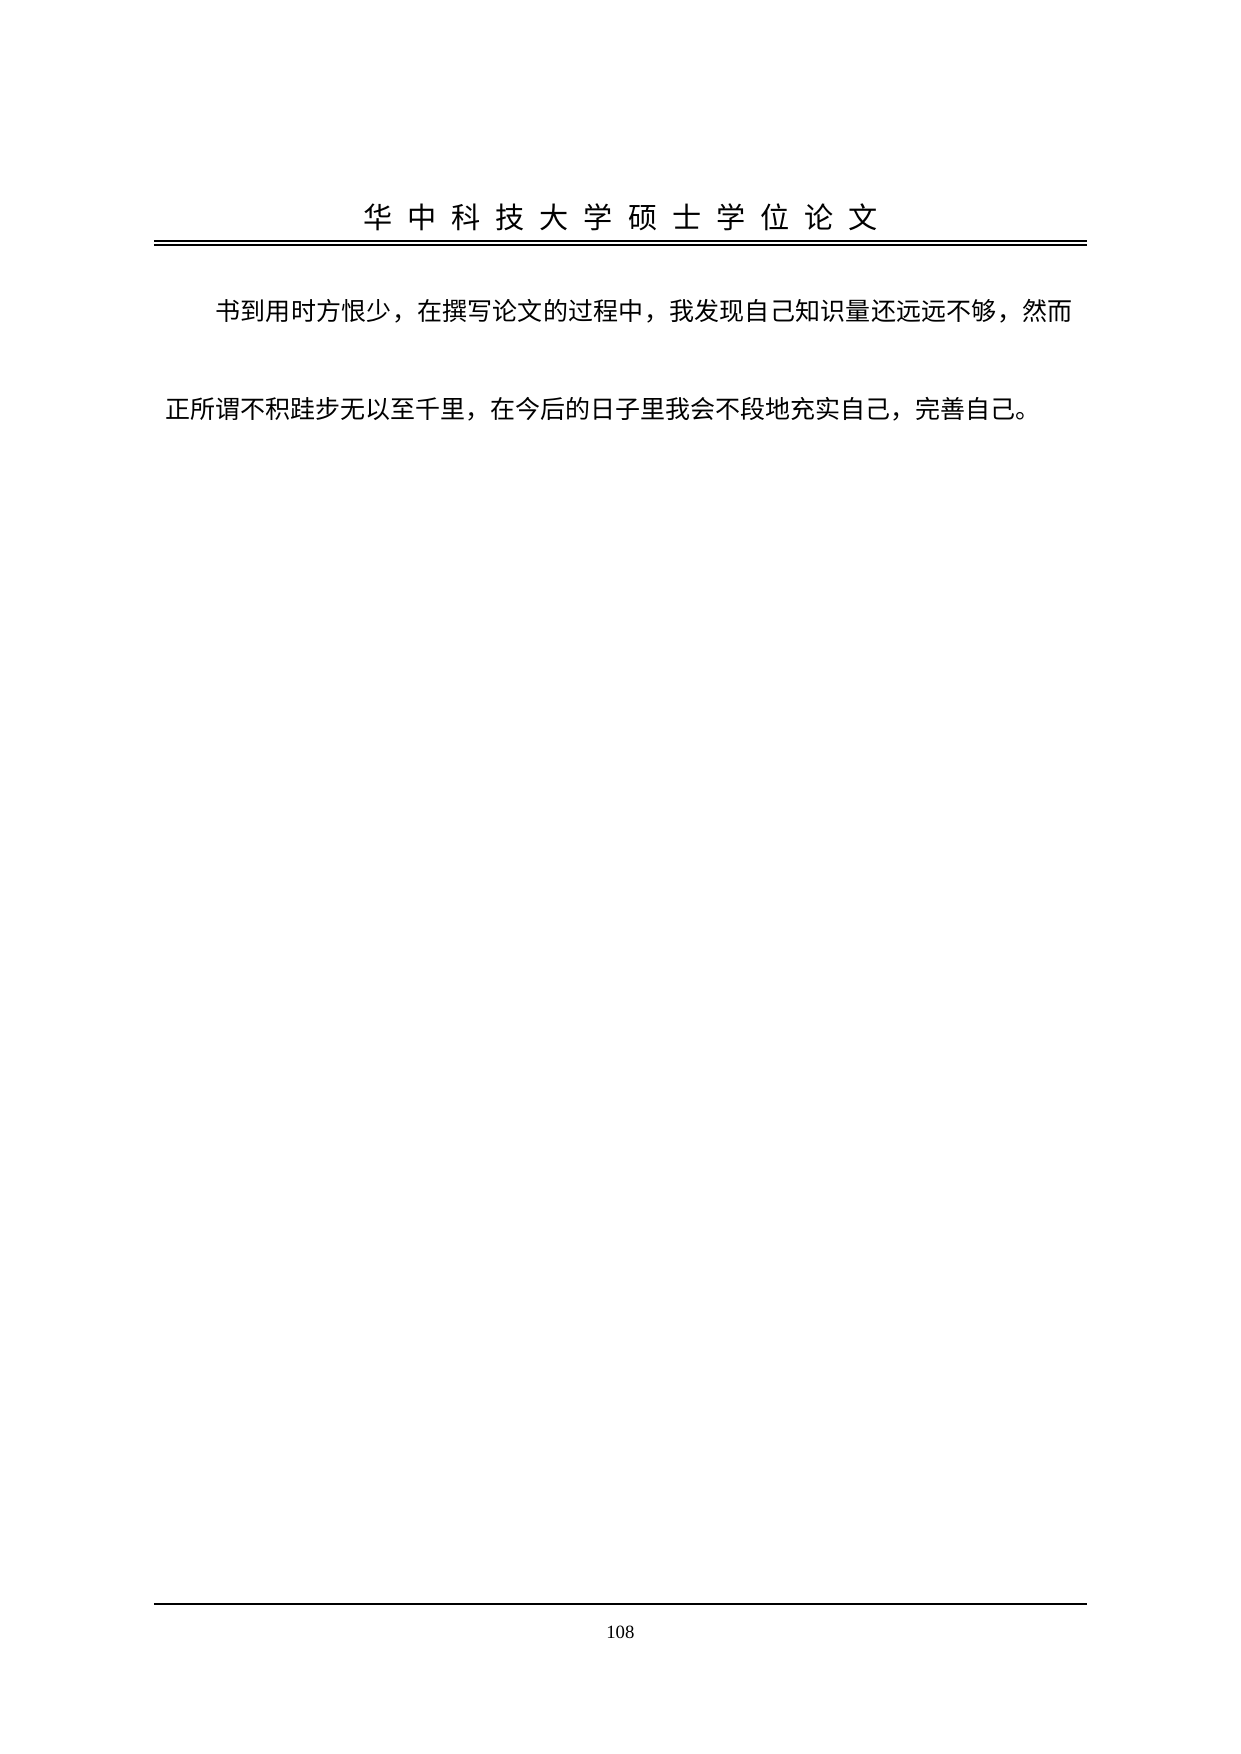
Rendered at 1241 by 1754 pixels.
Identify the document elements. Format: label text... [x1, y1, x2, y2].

text 书到用时方恨少，在撰写论文的过程中，我发现自己知识量还远远不够，然而正所谓不积跬步无以至千里，在今后的日子里我会不段地充实自己，完善自己。 [165, 277, 1075, 440]
